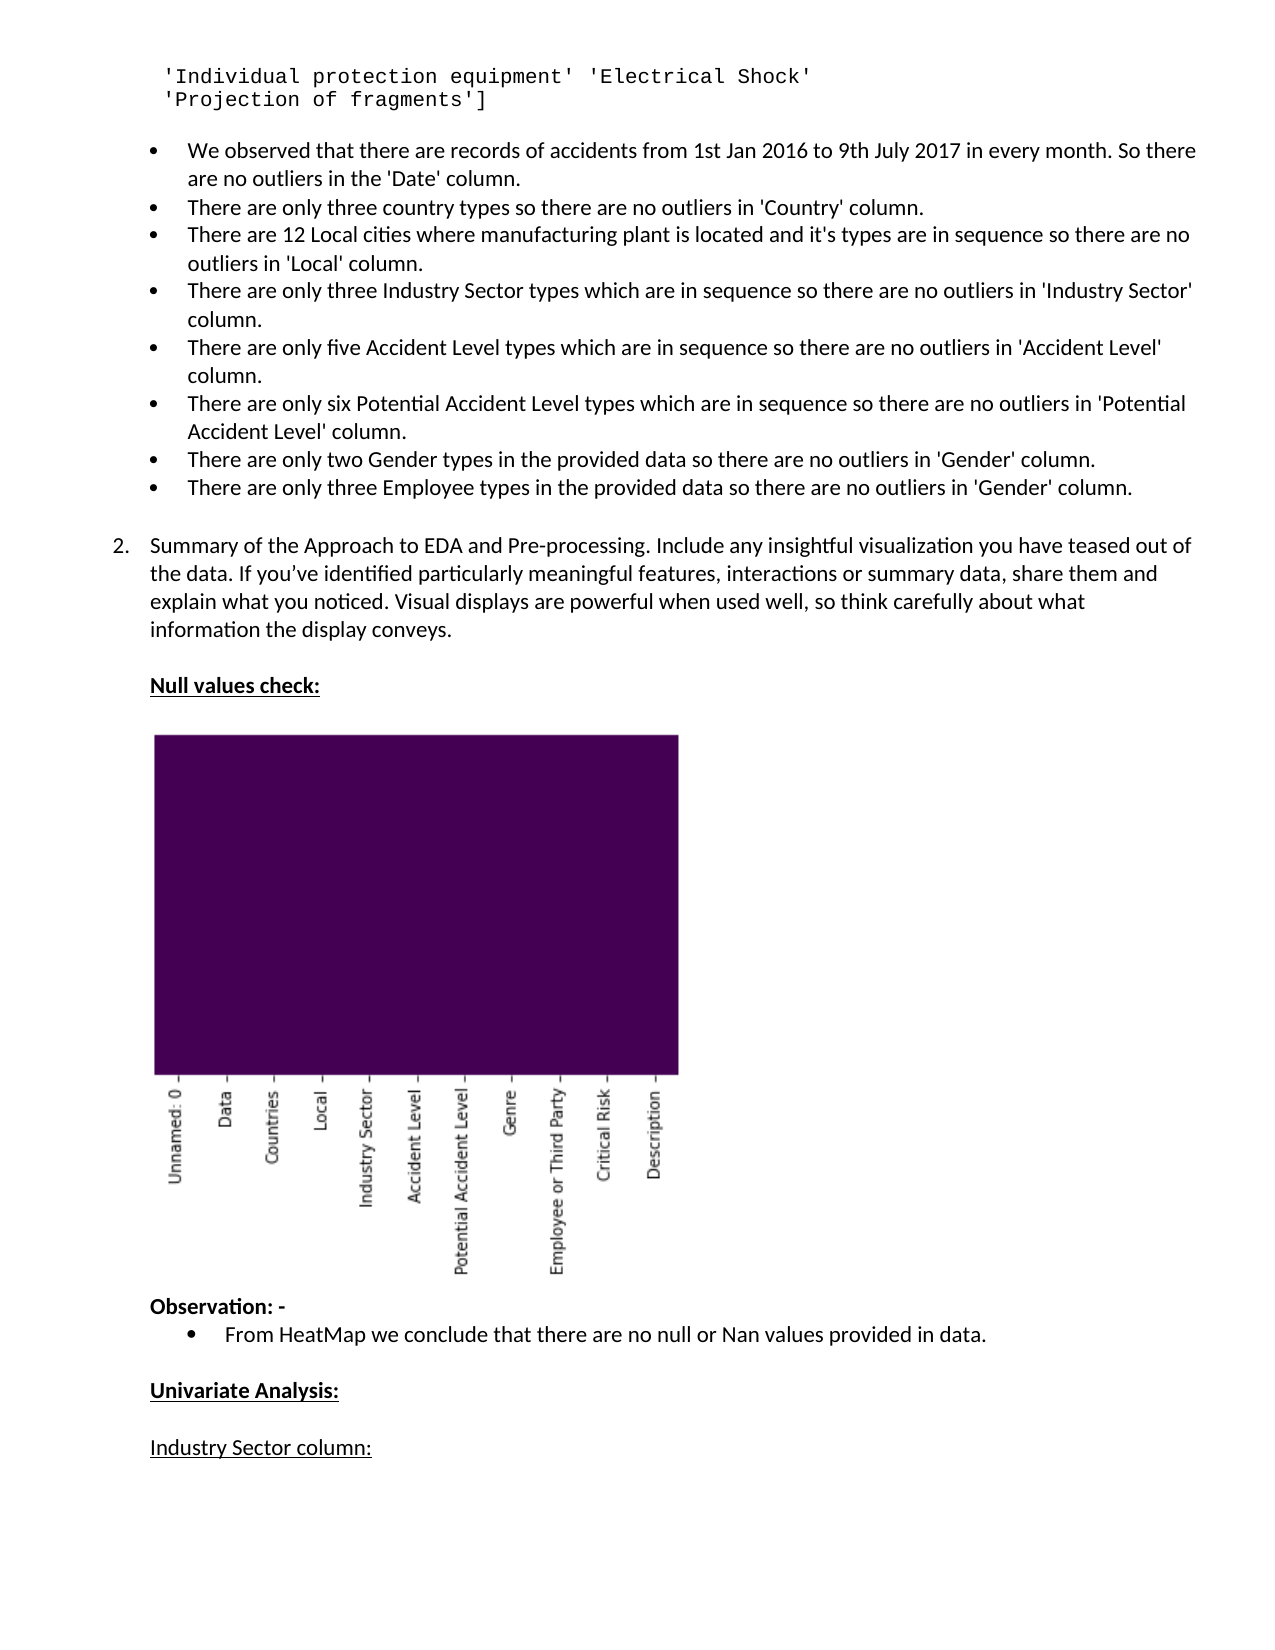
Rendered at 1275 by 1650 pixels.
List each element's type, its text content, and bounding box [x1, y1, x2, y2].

list There are only six Potential Accident Level types which are in sequence so there are no outliers in 'Potential Accident Level' column. [150, 389, 1200, 445]
list There are only five Accident Level types which are in sequence so there are no outliers in 'Accident Level' column. [150, 333, 1200, 389]
text 'Projection of fragments'] [150, 89, 1200, 113]
text Univariate Analysis: [150, 1377, 1200, 1404]
list There are only two Gender types in the provided data so there are no outliers in 'Gender' column. [150, 445, 1200, 473]
text Industry Sector column: [150, 1433, 1200, 1461]
list Summary of the Approach to EDA and Pre-processing. Include any insightful visualization you have teased out of the data. If you’ve identified particularly meaningful features, interactions or summary data, share them and explain what you noticed. Visual displays are powerful when used well, so think carefully about what information the display conveys. [112, 531, 1200, 643]
text Null values check: [150, 671, 1200, 730]
list There are 12 Local cities where manufacturing plant is located and it's types are in sequence so there are no outliers in 'Local' column. [150, 221, 1200, 277]
picture [150, 730, 685, 1293]
text Observation: - [150, 1292, 1200, 1321]
list There are only three country types so there are no outliers in 'Country' column. [150, 193, 1200, 221]
list There are only three Industry Sector types which are in sequence so there are no outliers in 'Industry Sector' column. [150, 277, 1200, 333]
list We observed that there are records of accidents from 1st Jan 2016 to 9th July 2017 in every month. So there are no outliers in the 'Date' column. [150, 137, 1200, 193]
text 'Individual protection equipment' 'Electrical Shock' [150, 66, 1200, 89]
list From HeatMap we conclude that there are no null or Nan values provided in data. [187, 1321, 1200, 1348]
list There are only three Employee types in the provided data so there are no outliers in 'Gender' column. [150, 473, 1200, 501]
